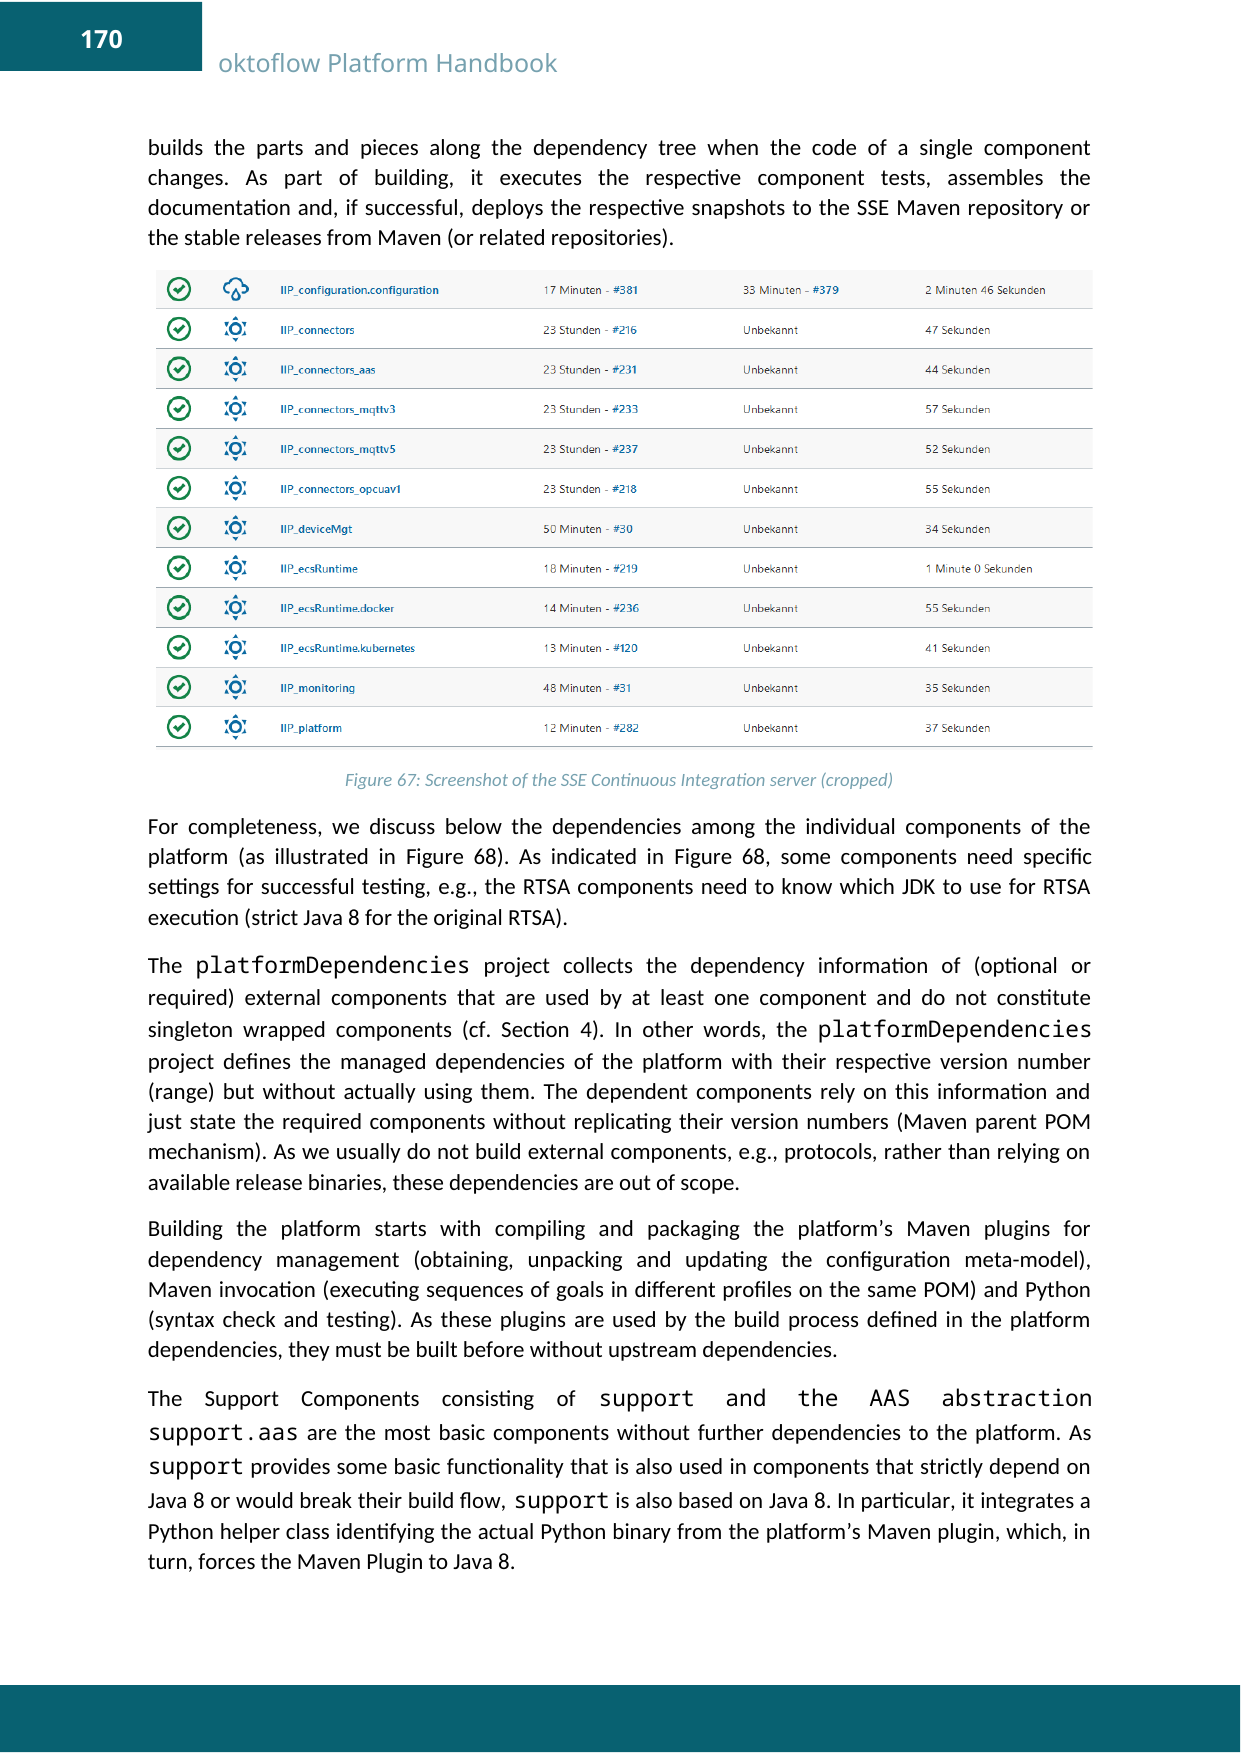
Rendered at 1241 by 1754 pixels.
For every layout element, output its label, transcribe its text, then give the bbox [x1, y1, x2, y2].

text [148, 133, 1093, 252]
text Building the platform starts with compiling and packaging the platform’s Maven plugins for dependency management (obtaining, unpacking and updating the configuration meta-model), Maven invocation (executing sequences of goals in different profiles on the same POM) and Python (syntax check and testing). As these plugins are used by the build process defined in the platform dependencies, they must be built before without upstream dependencies. [148, 1214, 1093, 1363]
text For completeness, we discuss below the dependencies among the individual components of the platform (as illustrated in Figure 68). As indicated in Figure 68, some components need specific settings for successful testing, e.g., the RTSA components need to know which JDK to use for RTSA execution (strict Java 8 for the original RTSA). [148, 812, 1093, 931]
picture [147, 270, 1093, 750]
text The platformDependencies project collects the dependency information of (optional or required) external components that are used by at least one component and do not constitute singleton wrapped components (cf. Section 4). In other words, the platformDependencies project defines the managed dependencies of the platform with their respective version number (range) but without actually using them. The dependent components rely on this information and just state the required components without replicating their version numbers (Maven parent POM mechanism). As we usually do not build external components, e.g., protocols, rather than relying on available release binaries, these dependencies are out of scope. [148, 949, 1093, 1196]
text Figure 67: Screenshot of the SSE Continuous Integration server (cropped) [148, 768, 1093, 791]
text The Support Components consisting of support and the AAS abstraction support.aas are the most basic components without further dependencies to the platform. As support provides some basic functionality that is also used in components that strictly depend on Java 8 or would break their build flow, support is also based on Java 8. In particular, it integrates a Python helper class identifying the actual Python binary from the platform’s Maven plugin, which, in turn, forces the Maven Plugin to Java 8. [148, 1382, 1093, 1575]
